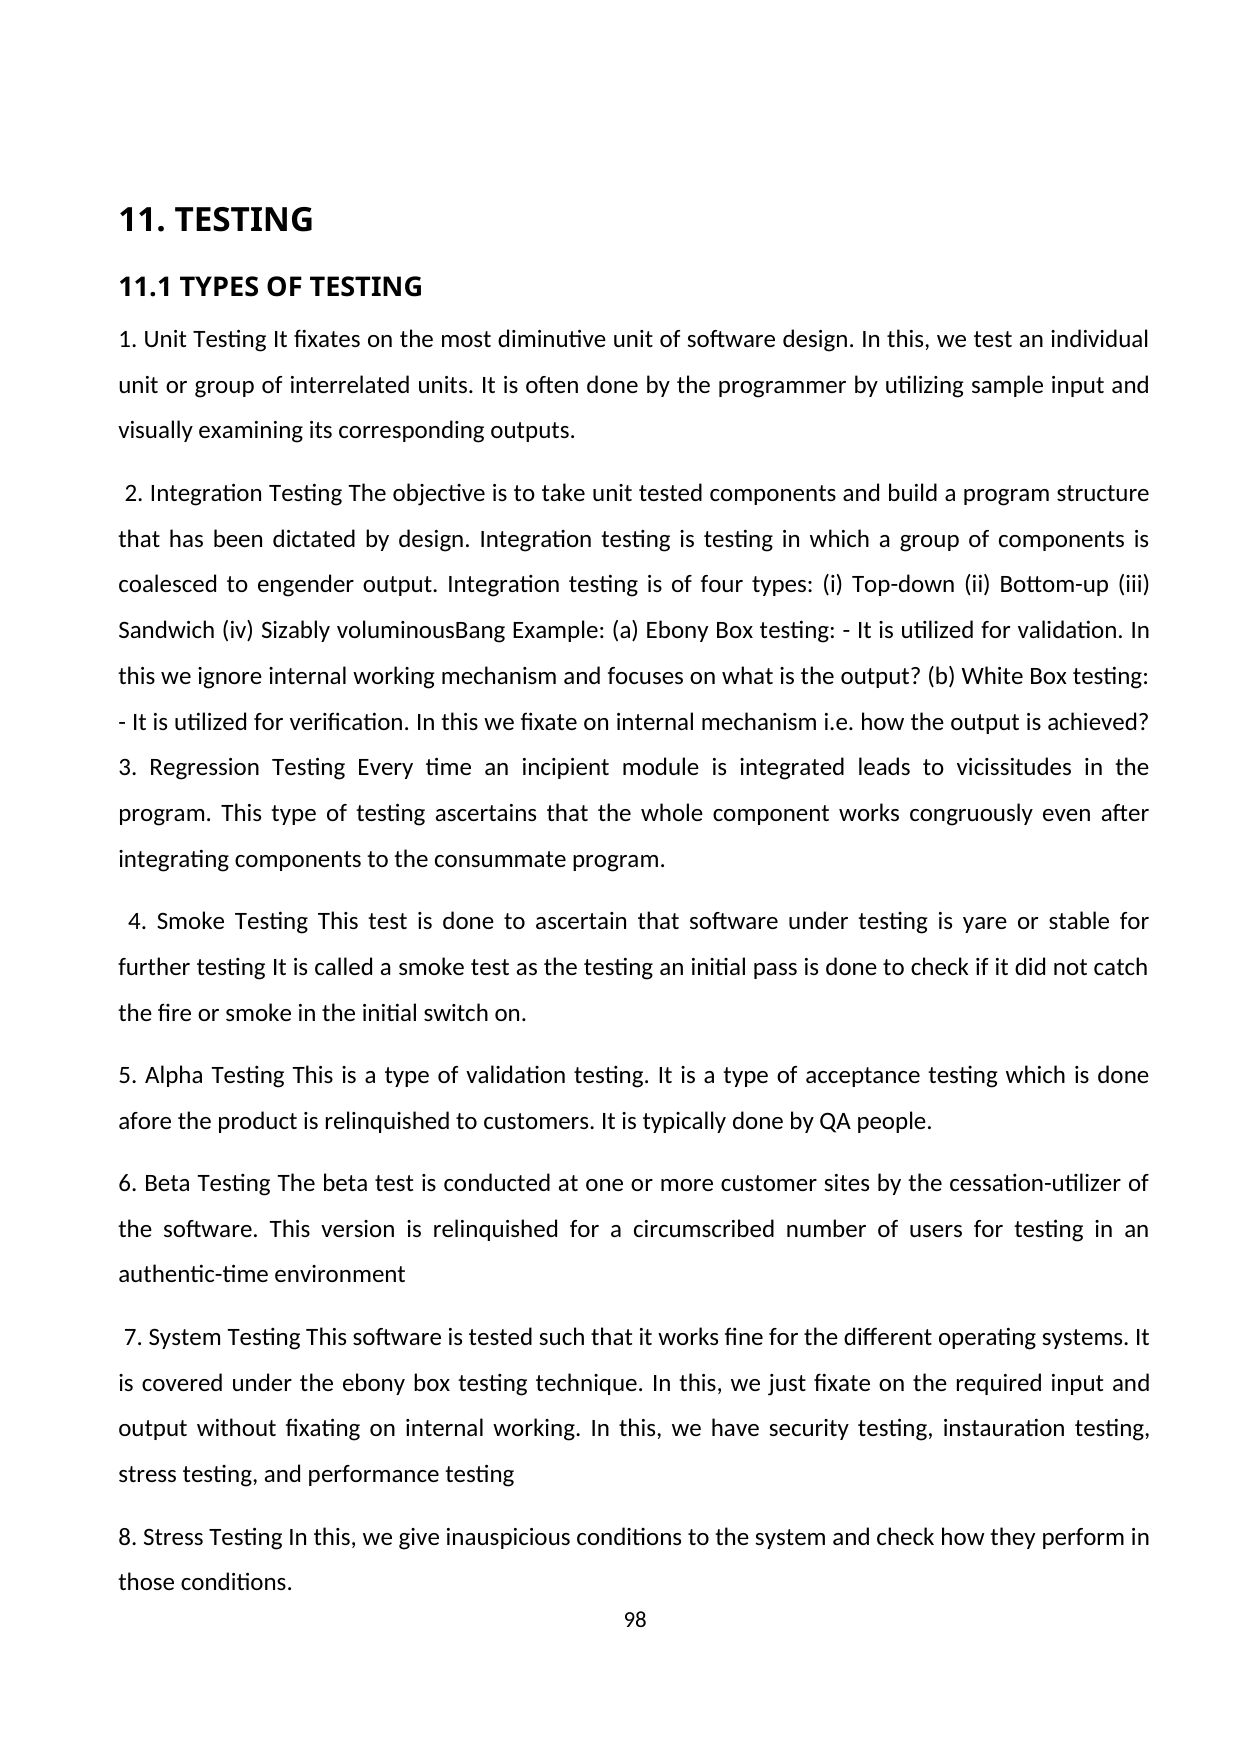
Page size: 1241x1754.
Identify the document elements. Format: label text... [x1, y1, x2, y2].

text 8. Stress Testing In this, we give inauspicious conditions to the system and check how they perform in those conditions. [118, 1521, 1152, 1597]
text 4. Smoke Testing This test is done to ascertain that software under testing is yare or stable for further testing It is called a smoke test as the testing an initial pass is done to check if it did not catch the fire or smoke in the initial switch on. [118, 905, 1152, 1027]
text 6. Beta Testing The beta test is conducted at one or more customer sites by the cessation-utilizer of the software. This version is relinquished for a circumscribed number of users for testing in an authentic-time environment [118, 1167, 1152, 1289]
text 7. System Testing This software is tested such that it works fine for the different operating systems. It is covered under the ebony box testing technique. In this, we just fixate on the required input and output without fixating on internal working. In this, we have security testing, instauration testing, stress testing, and performance testing [118, 1321, 1152, 1489]
text 5. Alpha Testing This is a type of validation testing. It is a type of acceptance testing which is done afore the product is relinquished to customers. It is typically done by QA people. [118, 1059, 1152, 1135]
text 1. Unit Testing It fixates on the most diminutive unit of software design. In this, we test an individual unit or group of interrelated units. It is often done by the programmer by utilizing sample input and visually examining its corresponding outputs. [118, 323, 1152, 445]
subtitle 11.1 TYPES OF TESTING [118, 268, 1152, 305]
text 2. Integration Testing The objective is to take unit tested components and build a program structure that has been dictated by design. Integration testing is testing in which a group of components is coalesced to engender output. Integration testing is of four types: (i) Top-down (ii) Bottom-up (iii) Sandwich (iv) Sizably voluminousBang Example: (a) Ebony Box testing: - It is utilized for validation. In this we ignore internal working mechanism and focuses on what is the output? (b) White Box testing: - It is utilized for verification. In this we fixate on internal mechanism i.e. how the output is achieved? 3. Regression Testing Every time an incipient module is integrated leads to vicissitudes in the program. This type of testing ascertains that the whole component works congruously even after integrating components to the consummate program. [118, 477, 1152, 873]
subtitle 11. TESTING [118, 196, 1152, 241]
